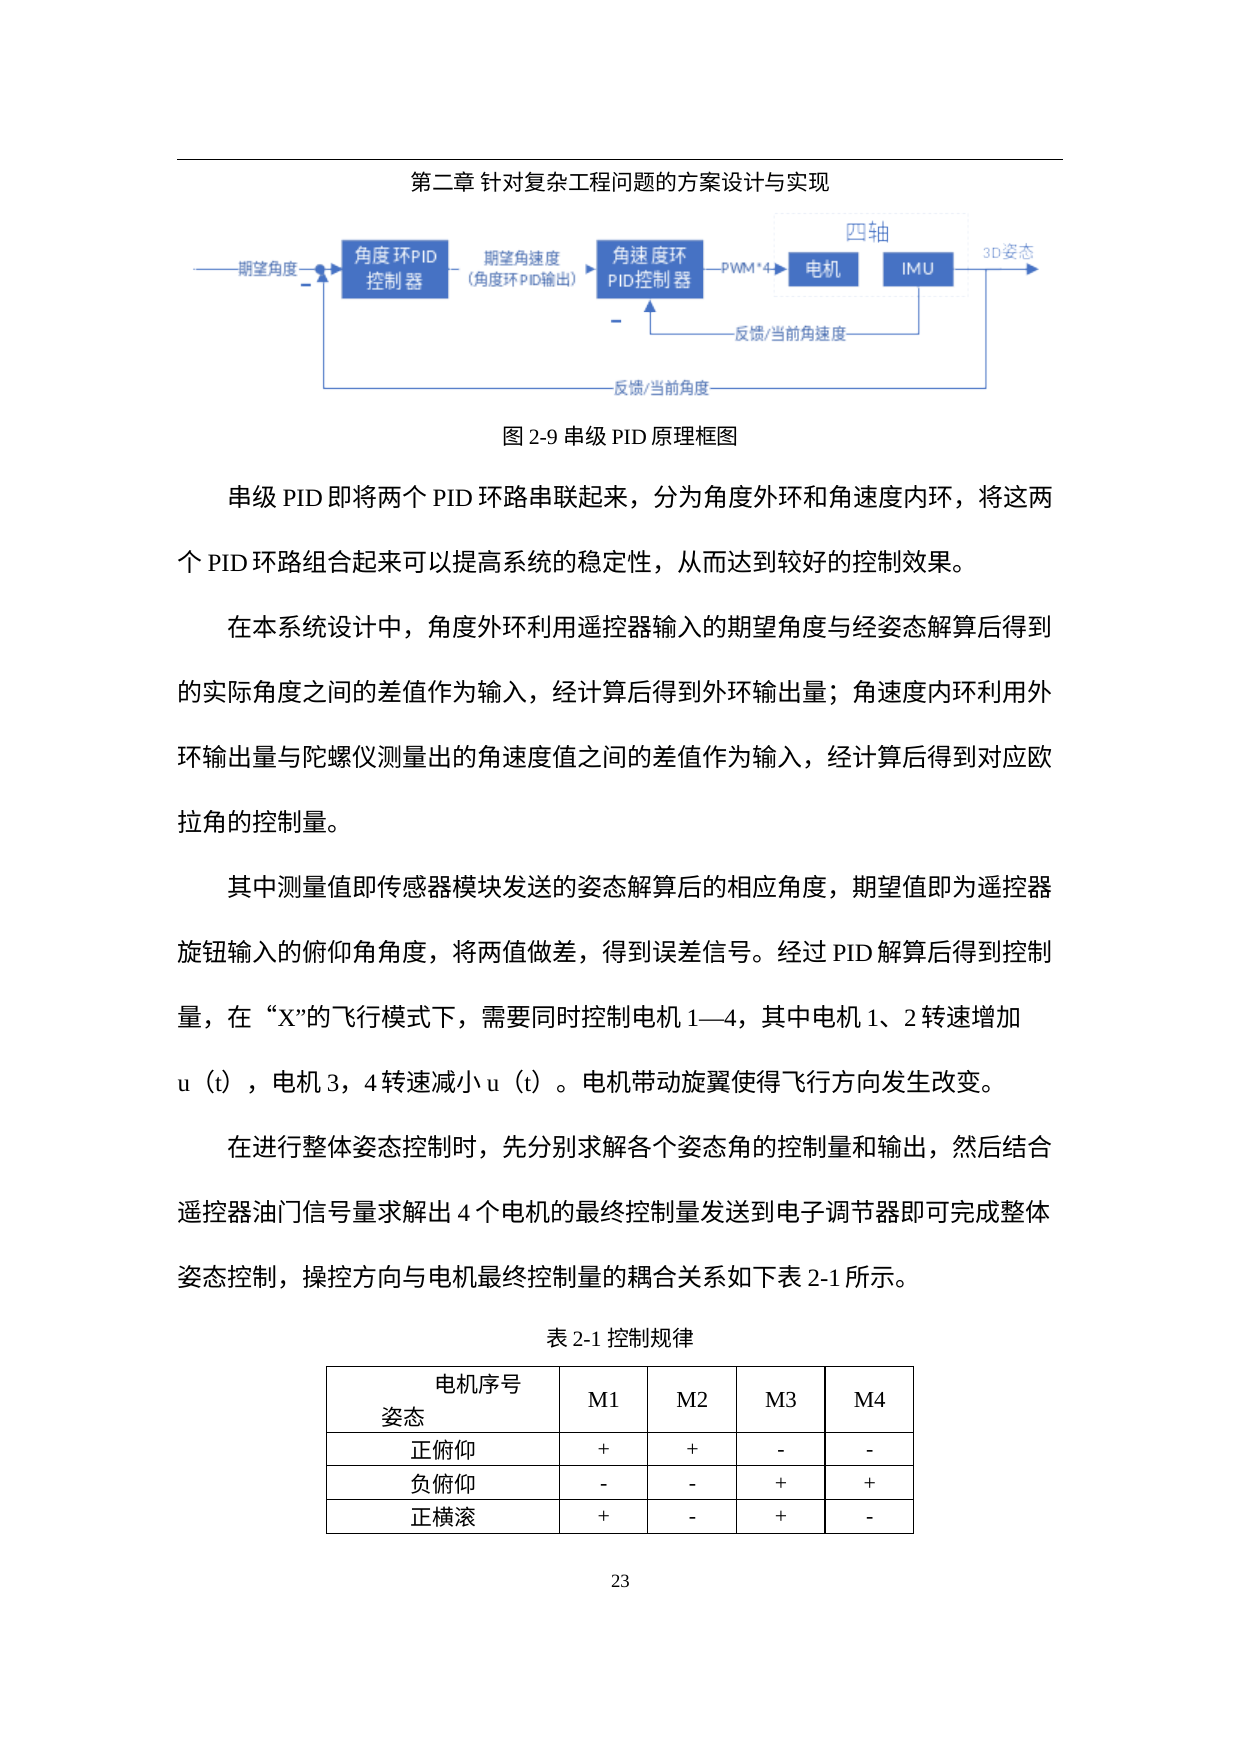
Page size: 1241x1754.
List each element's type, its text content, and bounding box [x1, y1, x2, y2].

text 在进行整体姿态控制时，先分别求解各个姿态角的控制量和输出，然后结合遥控器油门信号量求解出4个电机的最终控制量发送到电子调节器即可完成整体姿态控制，操控方向与电机最终控制量的耦合关系如下表2-1所示。 [177, 1113, 1063, 1308]
table_cell - [648, 1500, 736, 1532]
text 其中测量值即传感器模块发送的姿态解算后的相应角度，期望值即为遥控器旋钮输入的俯仰角角度，将两值做差，得到误差信号。经过PID解算后得到控制量，在“X”的飞行模式下，需要同时控制电机1—4，其中电机1、2转速增加u（t），电机3，4转速减小u（t）。电机带动旋翼使得飞行方向发生改变。 [177, 853, 1063, 1113]
table_cell + [648, 1433, 736, 1465]
table_header M3 [737, 1367, 824, 1432]
table_cell + [560, 1500, 647, 1532]
text 图 2-9 串级PID原理框图 [177, 418, 1063, 451]
text 在本系统设计中，角度外环利用遥控器输入的期望角度与经姿态解算后得到的实际角度之间的差值作为输入，经计算后得到外环输出量；角速度内环利用外环输出量与陀螺仪测量出的角速度值之间的差值作为输入，经计算后得到对应欧拉角的控制量。 [177, 593, 1063, 853]
table_cell - [826, 1433, 913, 1465]
table_cell 正俯仰 [327, 1433, 559, 1465]
table_cell + [560, 1433, 647, 1465]
table_cell + [737, 1500, 824, 1532]
table_header 电机序号 姿态 [327, 1367, 559, 1432]
table_cell - [648, 1466, 736, 1499]
table_cell + [737, 1466, 824, 1499]
table_cell - [826, 1500, 913, 1532]
table_cell - [560, 1466, 647, 1499]
table_header M4 [826, 1367, 913, 1432]
table_header M2 [648, 1367, 736, 1432]
table_header M1 [560, 1367, 647, 1432]
table_cell 负俯仰 [327, 1466, 559, 1499]
text 串级PID即将两个PID环路串联起来，分为角度外环和角速度内环，将这两个PID环路组合起来可以提高系统的稳定性，从而达到较好的控制效果。 [177, 463, 1063, 593]
text 表2-1 控制规律 [177, 1321, 1063, 1353]
table_cell - [737, 1433, 824, 1465]
table_cell + [826, 1466, 913, 1499]
table_cell 正横滚 [327, 1500, 559, 1532]
